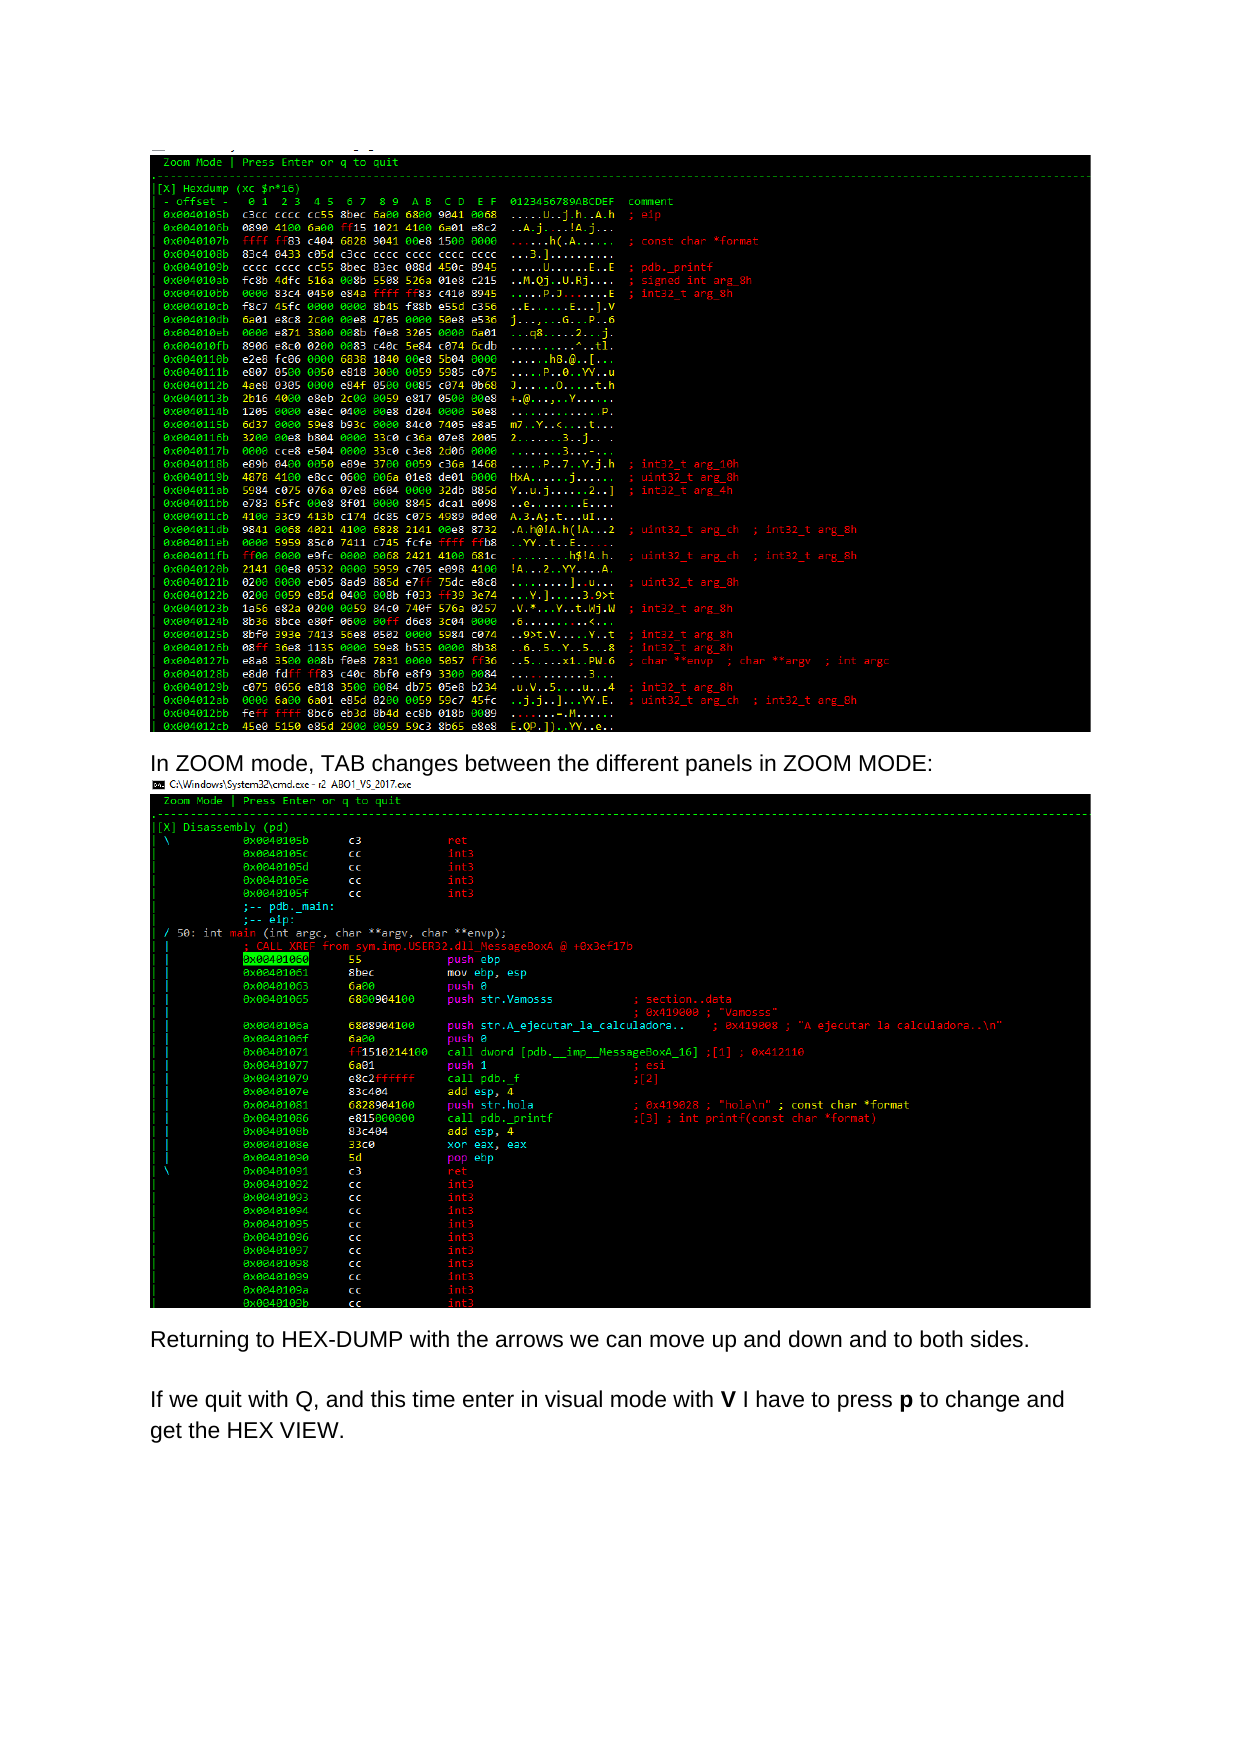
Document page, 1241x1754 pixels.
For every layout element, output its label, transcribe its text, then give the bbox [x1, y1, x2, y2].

text In ZOOM mode, TAB changes between the different panels in ZOOM MODE: [150, 750, 1090, 776]
text Returning to HEX-DUMP with the arrows we can move up and down and to both sides. [150, 1326, 1090, 1352]
picture [150, 780, 1091, 1308]
picture [150, 150, 1091, 732]
text If we quit with Q, and this time enter in visual mode with V I have to press p to change and get the HEX VIEW. [150, 1386, 1090, 1443]
